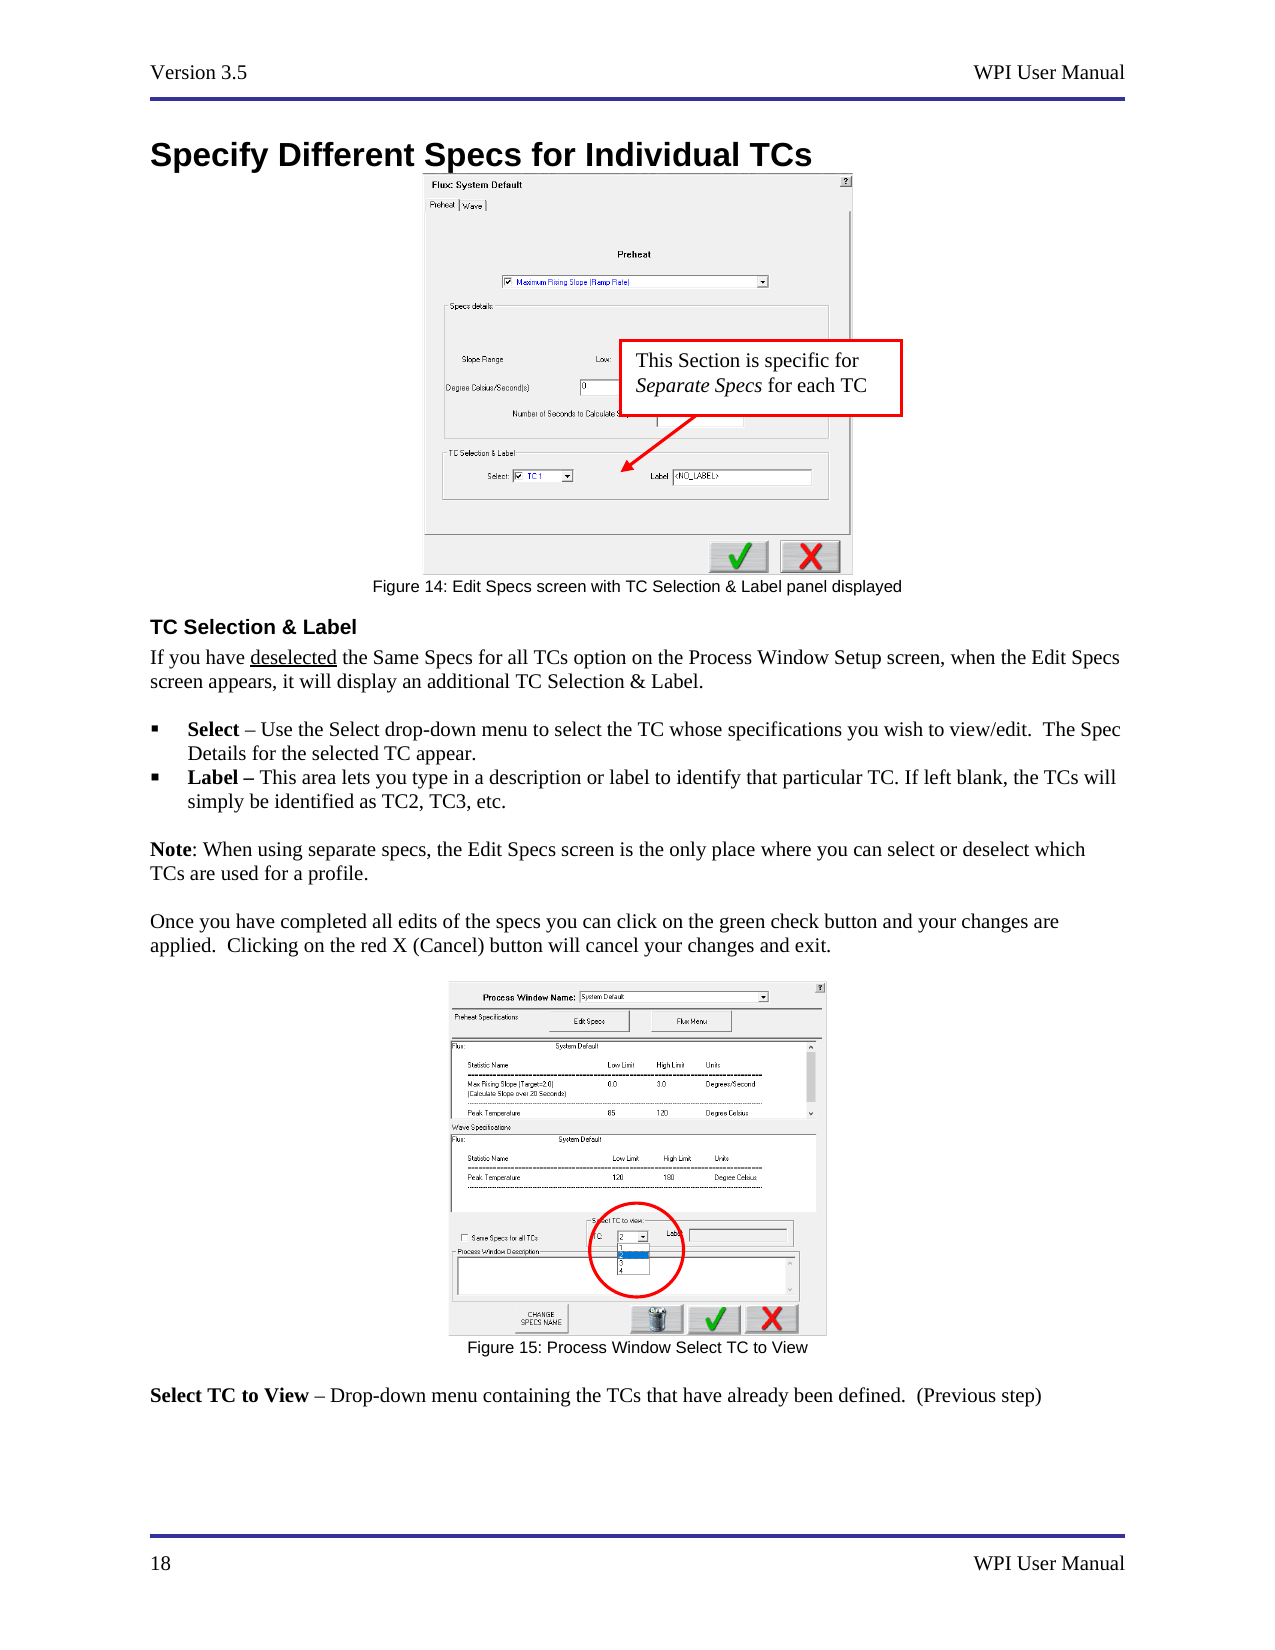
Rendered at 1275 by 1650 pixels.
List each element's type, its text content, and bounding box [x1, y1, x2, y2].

list Select – Use the Select drop-down menu to select the TC whose specifications you wish to view/edit. The Spec Details for the selected TC appear. [150, 717, 1125, 765]
text Figure 15: Process Window Select TC to View [150, 1338, 1125, 1357]
subtitle TC Selection & Label [150, 614, 1125, 638]
text Once you have completed all edits of the specs you can click on the green check button and your changes are applied. Clicking on the red X (Cancel) button will cancel your changes and exit. [150, 909, 1125, 957]
subtitle Specify Different Specs for Individual TCs [150, 135, 1125, 173]
picture [422, 173, 853, 575]
text Figure 14: Edit Specs screen with TC Selection & Label panel displayed [150, 577, 1125, 596]
text Select TC to View – Drop-down menu containing the TCs that have already been defined. (Previous step) [150, 1383, 1125, 1407]
list Label – This area lets you type in a description or label to identify that particular TC. If left blank, the TCs will simply be identified as TC2, TC3, etc. [150, 765, 1125, 813]
text Note: When using separate specs, the Edit Specs screen is the only place where you can select or deselect which TCs are used for a profile. [150, 837, 1125, 885]
text If you have deselected the Same Specs for all TCs option on the Process Window Setup screen, when the Edit Specs screen appears, it will display an additional TC Selection & Label. [150, 645, 1125, 693]
picture [448, 981, 827, 1336]
